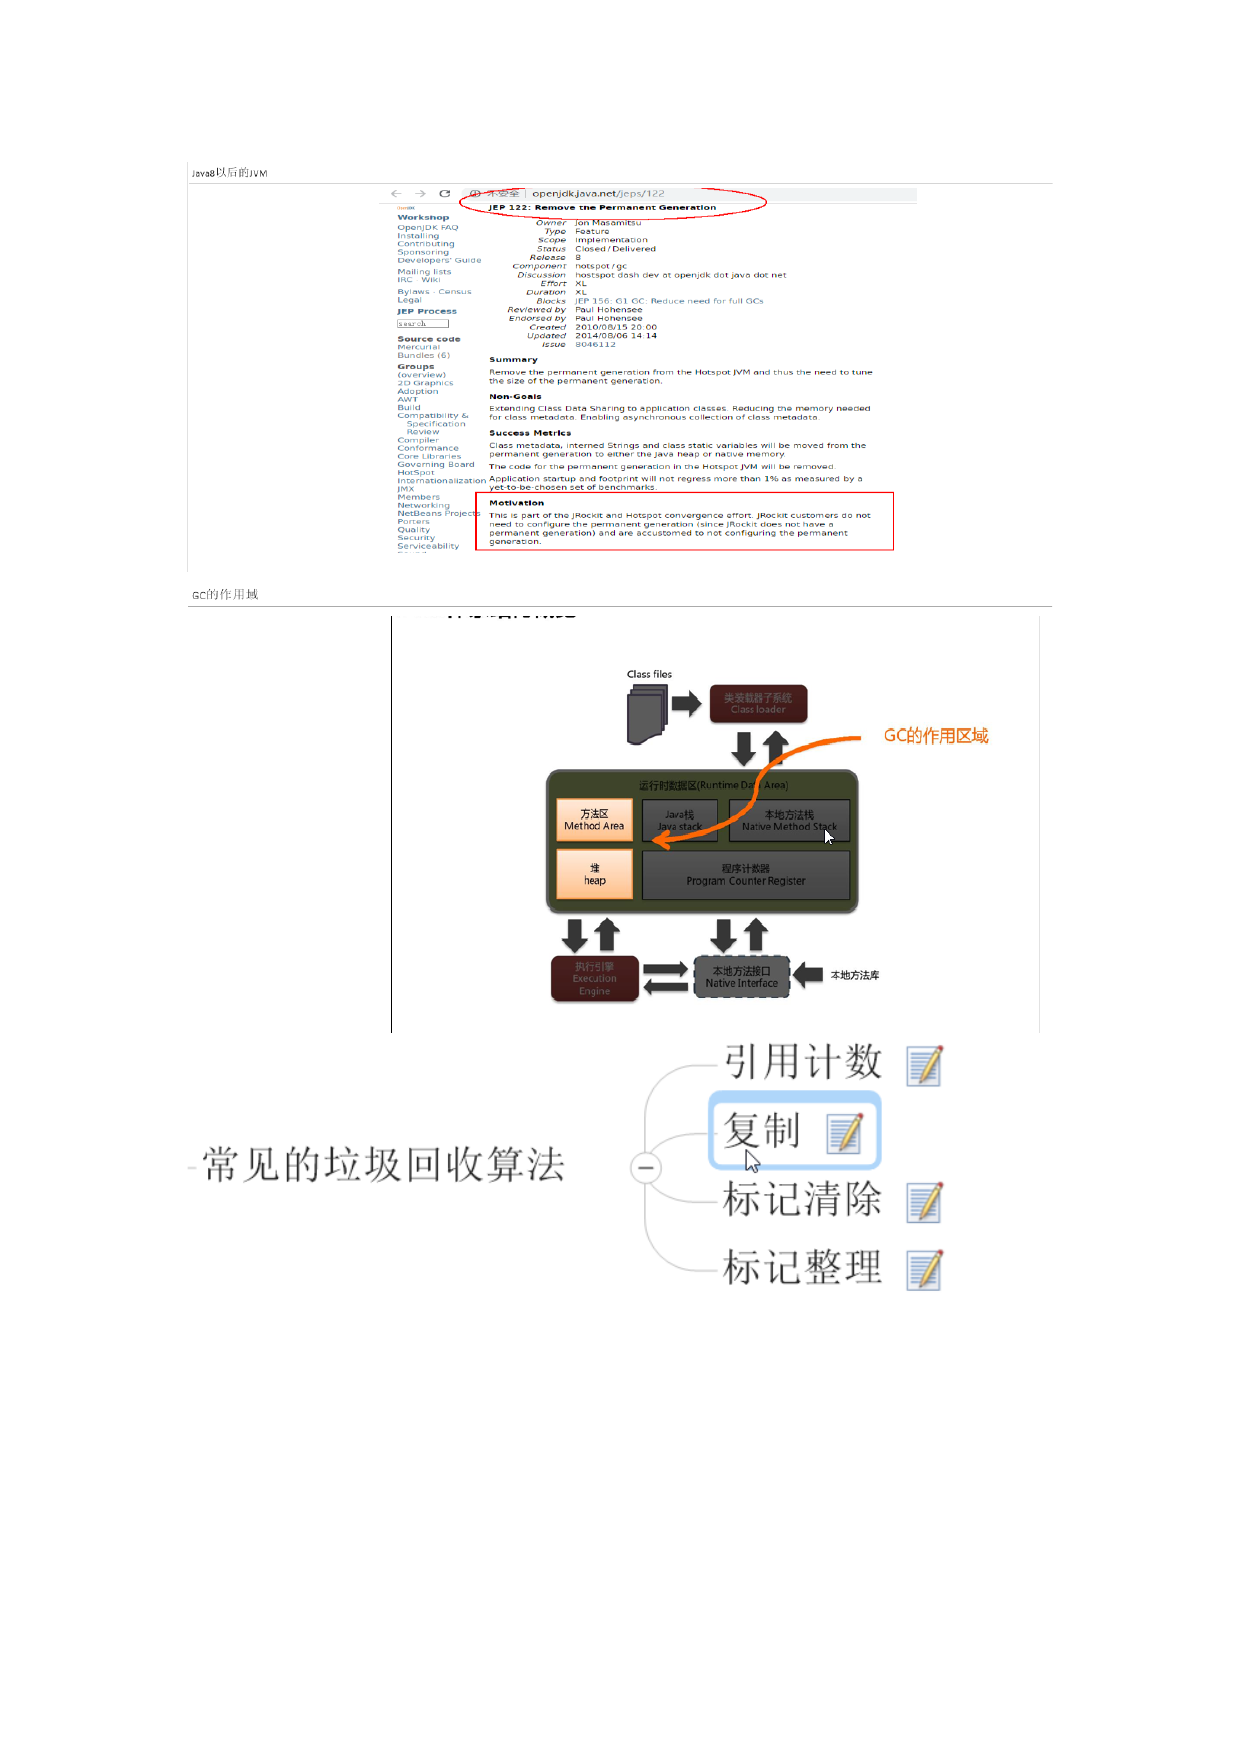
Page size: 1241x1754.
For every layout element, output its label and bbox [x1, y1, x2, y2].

picture [187, 1039, 1053, 1311]
picture [187, 584, 1053, 1033]
picture [187, 162, 1053, 572]
